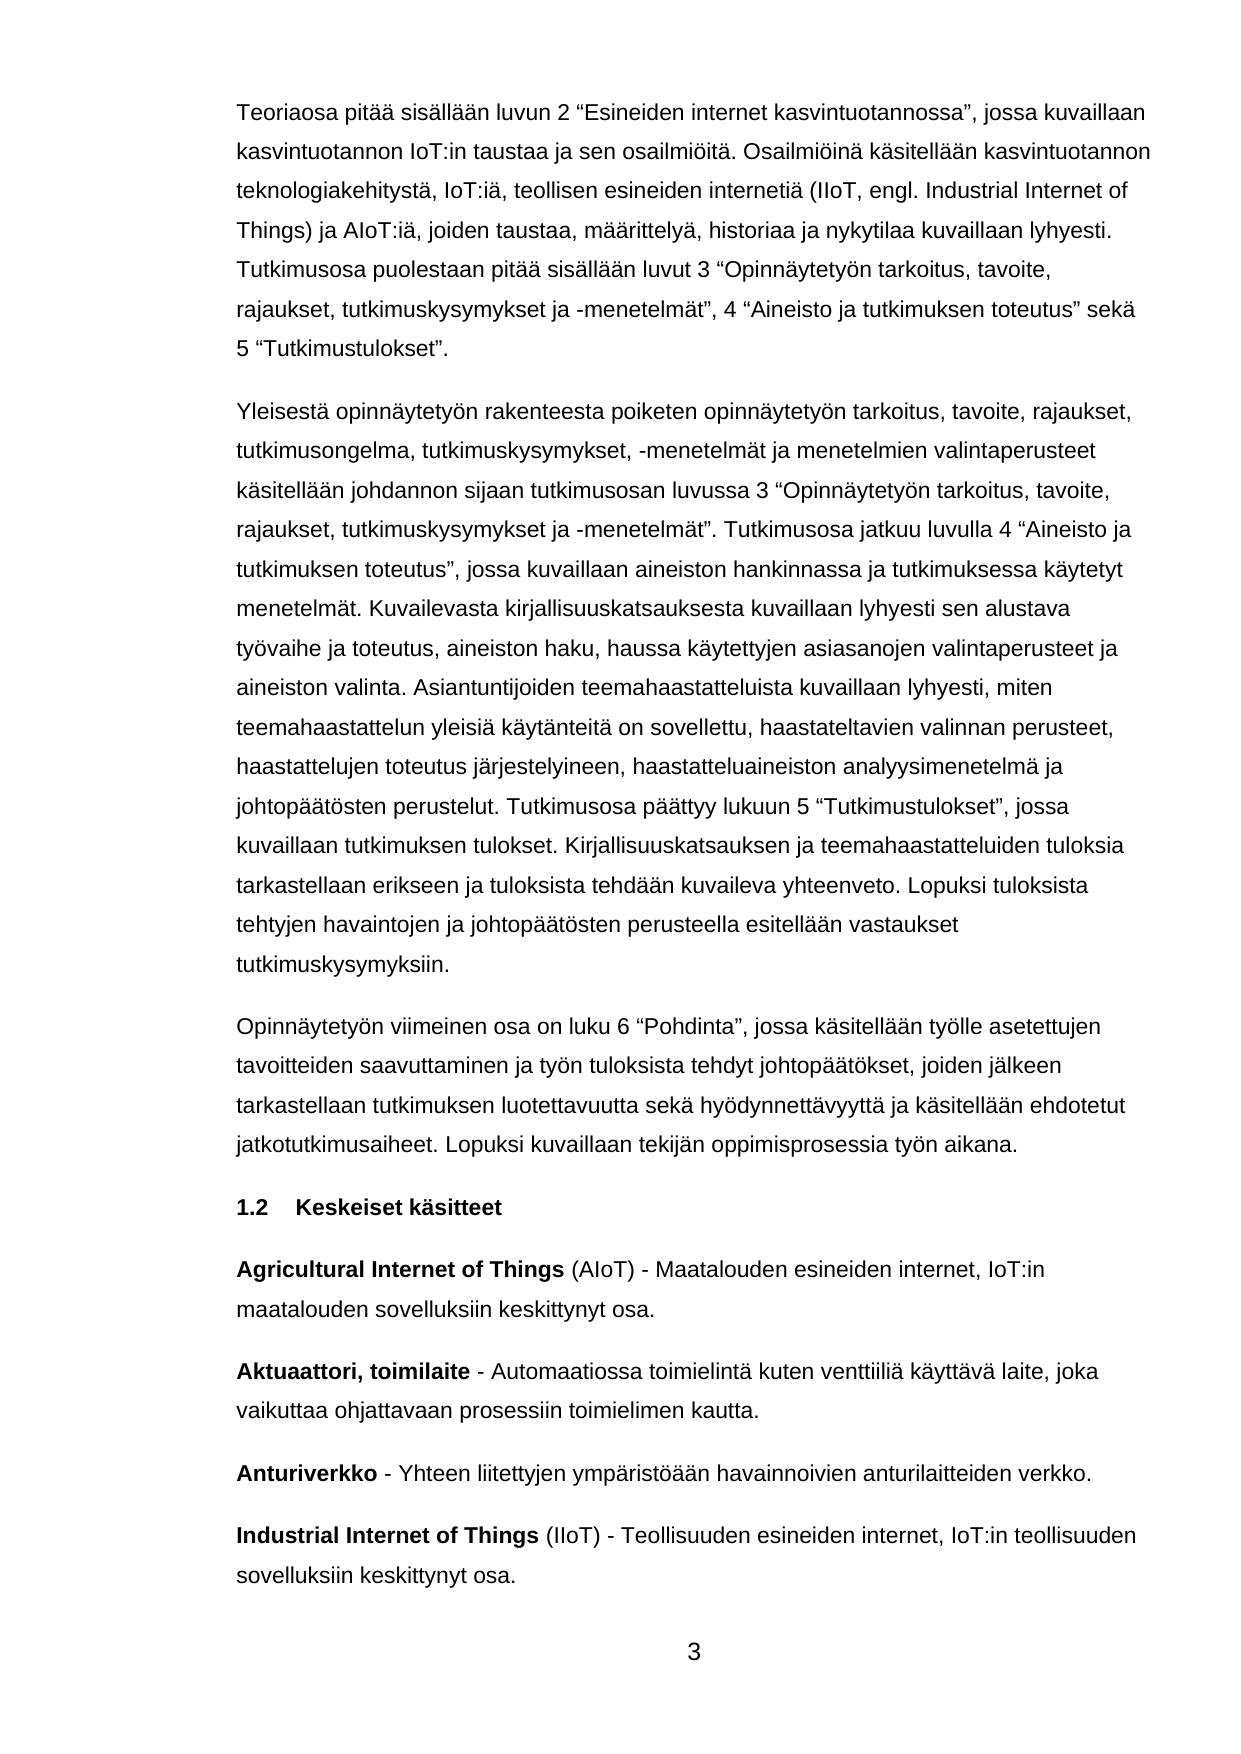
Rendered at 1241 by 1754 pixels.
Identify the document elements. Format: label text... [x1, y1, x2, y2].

text Teoriaosa pitää sisällään luvun 2 “Esineiden internet kasvintuotannossa”, jossa kuvaillaan kasvintuotannon IoT:in taustaa ja sen osailmiöitä. Osailmiöinä käsitellään kasvintuotannon teknologiakehitystä, IoT:iä, teollisen esineiden internetiä (IIoT, engl. Industrial Internet of Things) ja AIoT:iä, joiden taustaa, määrittelyä, historiaa ja nykytilaa kuvaillaan lyhyesti. Tutkimusosa puolestaan pitää sisällään luvut 3 “Opinnäytetyön tarkoitus, tavoite, rajaukset, tutkimuskysymykset ja -menetelmät”, 4 “Aineisto ja tutkimuksen toteutus” sekä 5 “Tutkimustulokset”. [236, 98, 1152, 362]
text Aktuaattori, toimilaite - Automaatiossa toimielintä kuten venttiiliä käyttävä laite, joka vaikuttaa ohjattavaan prosessiin toimielimen kautta. [236, 1358, 1152, 1424]
text Anturiverkko - Yhteen liitettyjen ympäristöään havainnoivien anturilaitteiden verkko. [236, 1460, 1152, 1486]
text Yleisestä opinnäytetyön rakenteesta poiketen opinnäytetyön tarkoitus, tavoite, rajaukset, tutkimusongelma, tutkimuskysymykset, -menetelmät ja menetelmien valintaperusteet käsitellään johdannon sijaan tutkimusosan luvussa 3 “Opinnäytetyön tarkoitus, tavoite, rajaukset, tutkimuskysymykset ja -menetelmät”. Tutkimusosa jatkuu luvulla 4 “Aineisto ja tutkimuksen toteutus”, jossa kuvaillaan aineiston hankinnassa ja tutkimuksessa käytetyt menetelmät. Kuvailevasta kirjallisuuskatsauksesta kuvaillaan lyhyesti sen alustava työvaihe ja toteutus, aineiston haku, haussa käytettyjen asiasanojen valintaperusteet ja aineiston valinta. Asiantuntijoiden teemahaastatteluista kuvaillaan lyhyesti, miten teemahaastattelun yleisiä käytänteitä on sovellettu, haastateltavien valinnan perusteet, haastattelujen toteutus järjestelyineen, haastatteluaineiston analyysimenetelmä ja johtopäätösten perustelut. Tutkimusosa päättyy lukuun 5 “Tutkimustulokset”, jossa kuvaillaan tutkimuksen tulokset. Kirjallisuuskatsauksen ja teemahaastatteluiden tuloksia tarkastellaan erikseen ja tuloksista tehdään kuvaileva yhteenveto. Lopuksi tuloksista tehtyjen havaintojen ja johtopäätösten perusteella esitellään vastaukset tutkimuskysymyksiin. [236, 398, 1152, 977]
text Opinnäytetyön viimeinen osa on luku 6 “Pohdinta”, jossa käsitellään työlle asetettujen tavoitteiden saavuttaminen ja työn tuloksista tehdyt johtopäätökset, joiden jälkeen tarkastellaan tutkimuksen luotettavuutta sekä hyödynnettävyyttä ja käsitellään ehdotetut jatkotutkimusaiheet. Lopuksi kuvaillaan tekijän oppimisprosessia työn aikana. [236, 1013, 1152, 1158]
text Agricultural Internet of Things (AIoT) - Maatalouden esineiden internet, IoT:in maatalouden sovelluksiin keskittynyt osa. [236, 1256, 1152, 1322]
subtitle Keskeiset käsitteet [236, 1194, 1152, 1220]
text Industrial Internet of Things (IIoT) - Teollisuuden esineiden internet, IoT:in teollisuuden sovelluksiin keskittynyt osa. [236, 1522, 1152, 1588]
